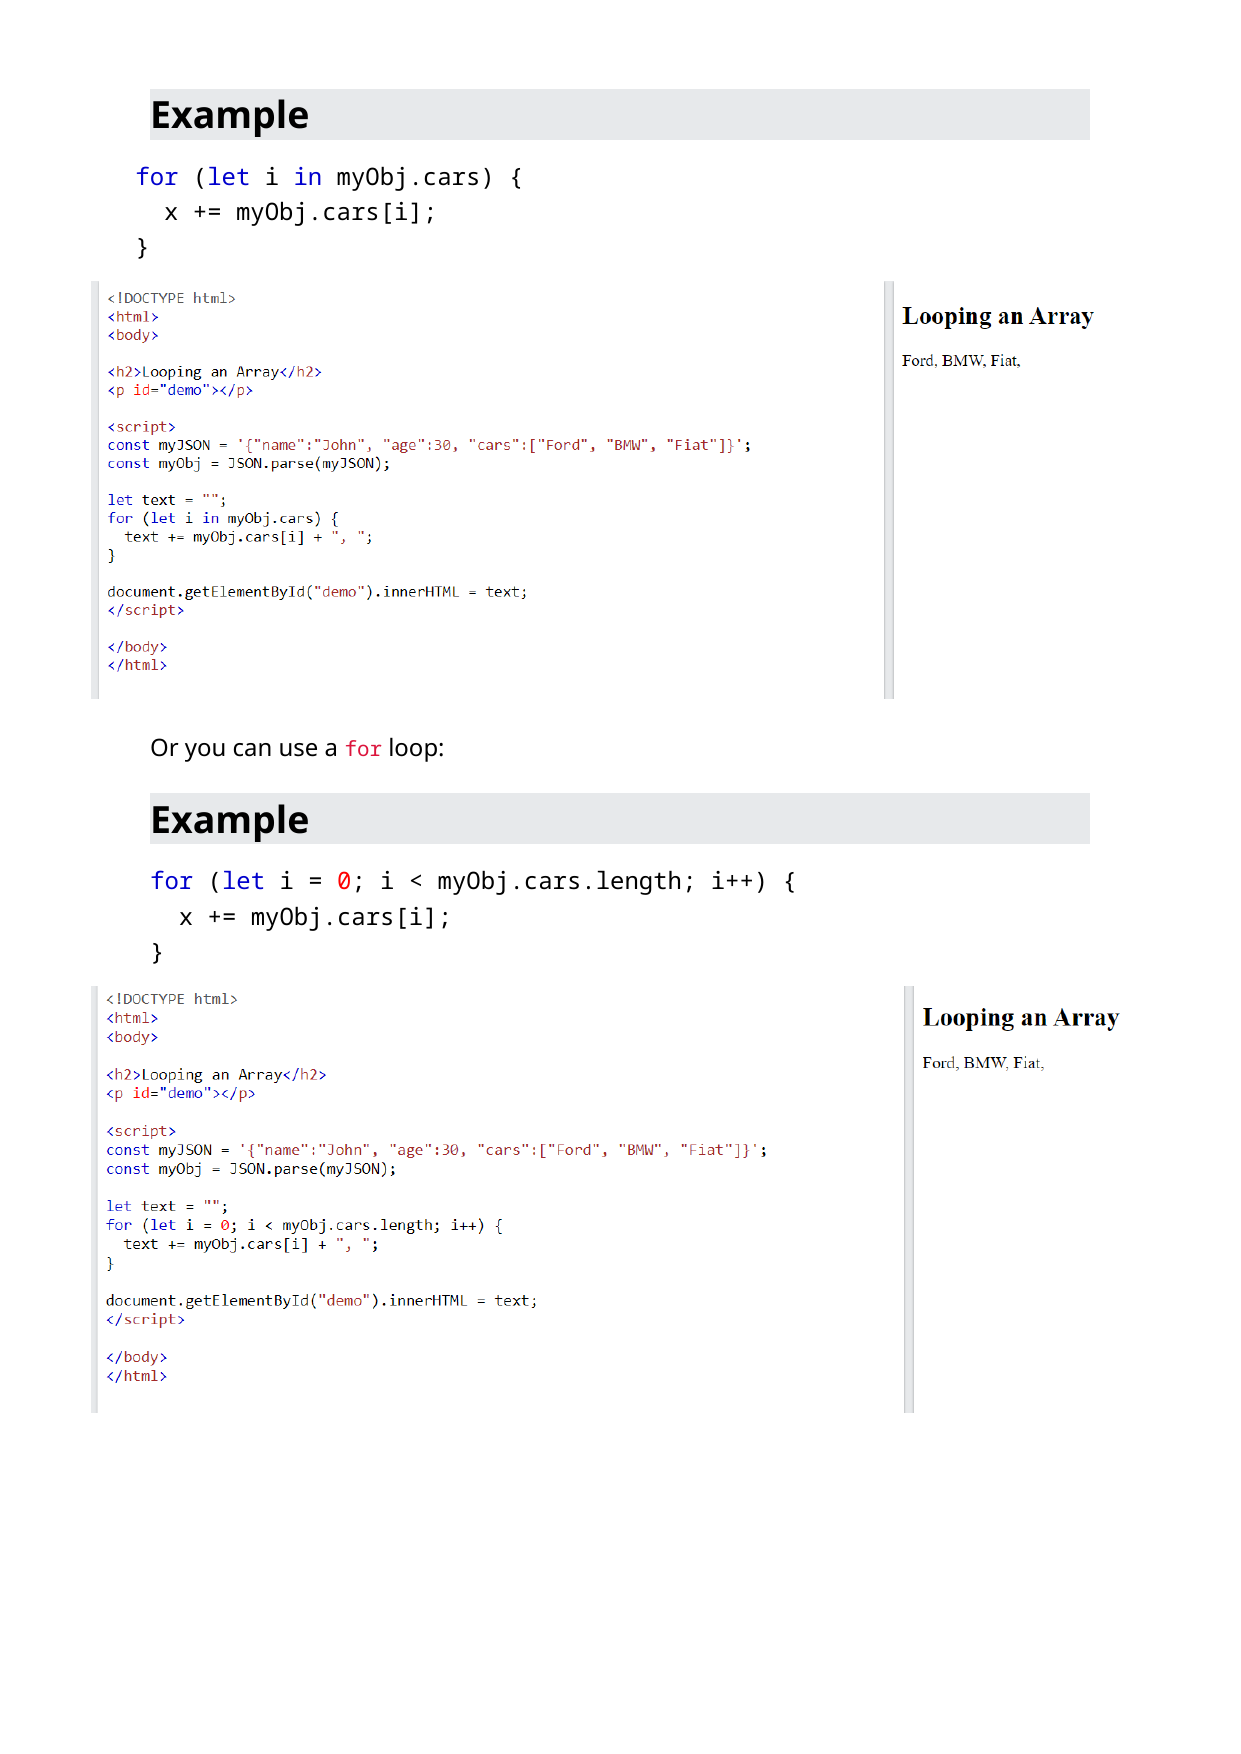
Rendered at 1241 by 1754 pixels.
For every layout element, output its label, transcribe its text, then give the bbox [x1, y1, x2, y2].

subtitle Example [150, 89, 1090, 140]
picture [91, 986, 1167, 1413]
subtitle Example [150, 793, 1090, 844]
text for (let i = 0; i < myObj.cars.length; i++) { x += myObj.cars[i]; } [150, 864, 1090, 967]
text Or you can use a for loop: [150, 731, 1090, 763]
text for (let i in myObj.cars) { x += myObj.cars[i]; } [135, 159, 1090, 262]
picture [91, 281, 1153, 699]
